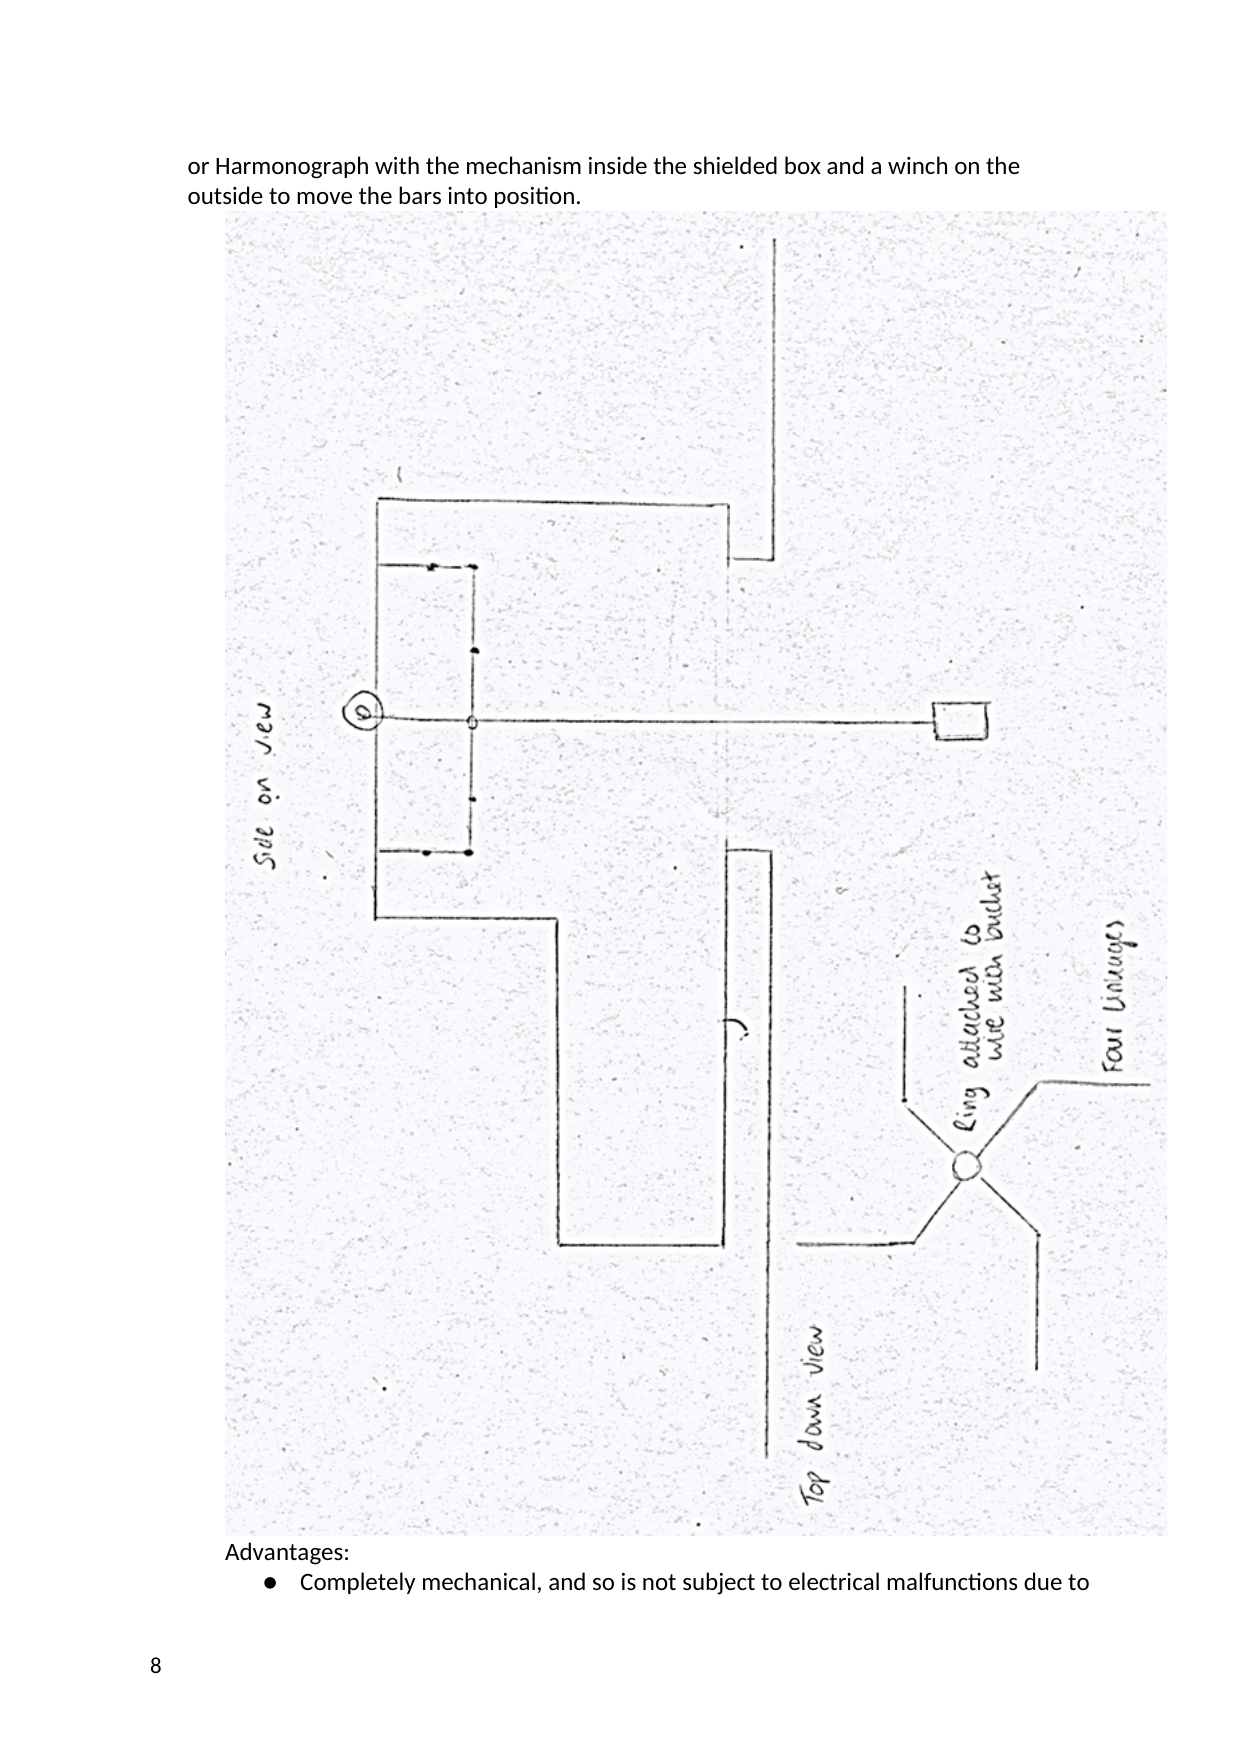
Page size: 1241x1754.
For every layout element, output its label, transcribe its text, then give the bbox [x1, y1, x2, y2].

text Advantages: [187, 1536, 1092, 1567]
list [262, 1567, 1092, 1597]
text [187, 150, 1092, 211]
picture [225, 211, 1168, 1536]
